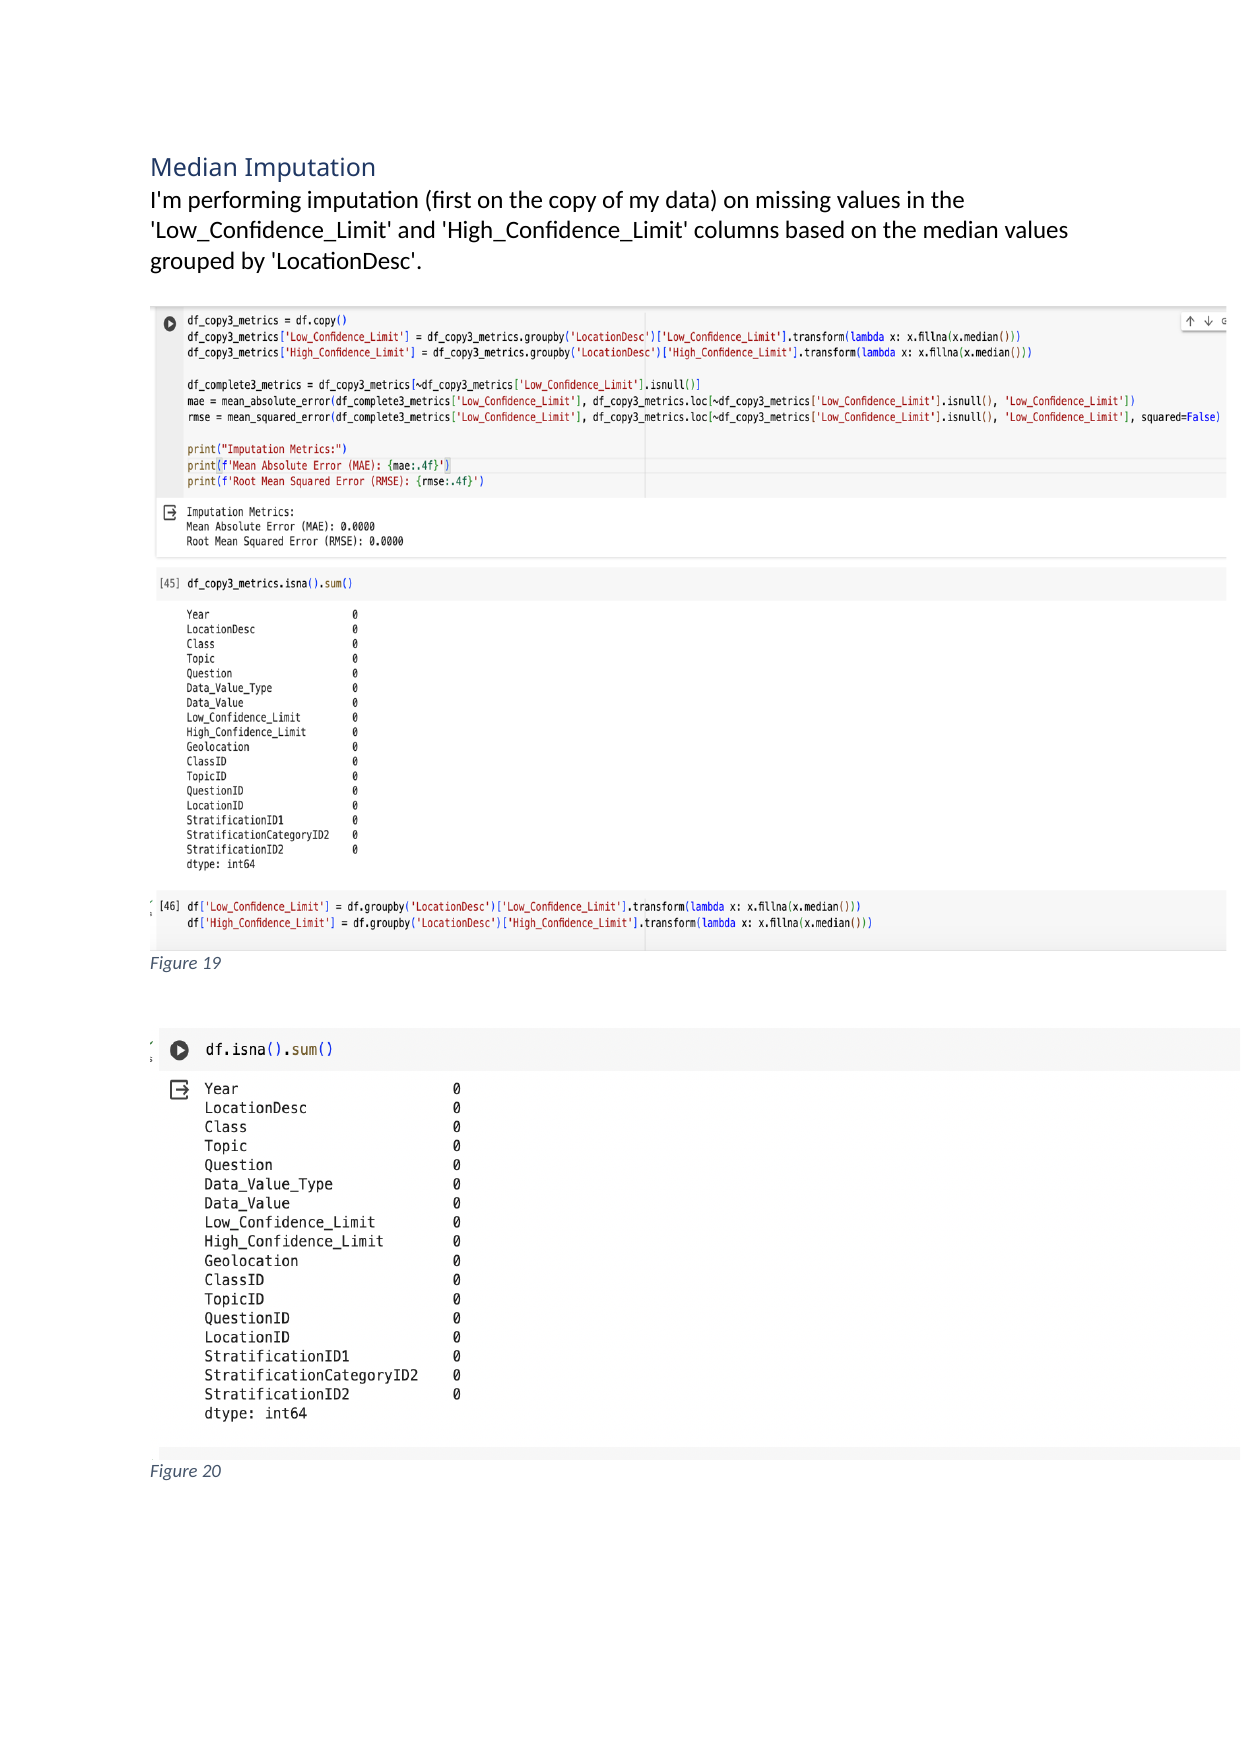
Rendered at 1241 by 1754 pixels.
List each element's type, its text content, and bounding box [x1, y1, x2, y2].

subtitle Median Imputation [150, 150, 1090, 184]
text I'm performing imputation (first on the copy of my data) on missing values in the 'Low_Confidence_Limit' and 'High_Confidence_Limit' columns based on the median values grouped by 'LocationDesc'. [150, 184, 1090, 276]
text Figure 19 [150, 951, 1090, 974]
picture [150, 1025, 1241, 1460]
text Figure 20 [150, 1460, 1090, 1482]
picture [150, 306, 1227, 951]
